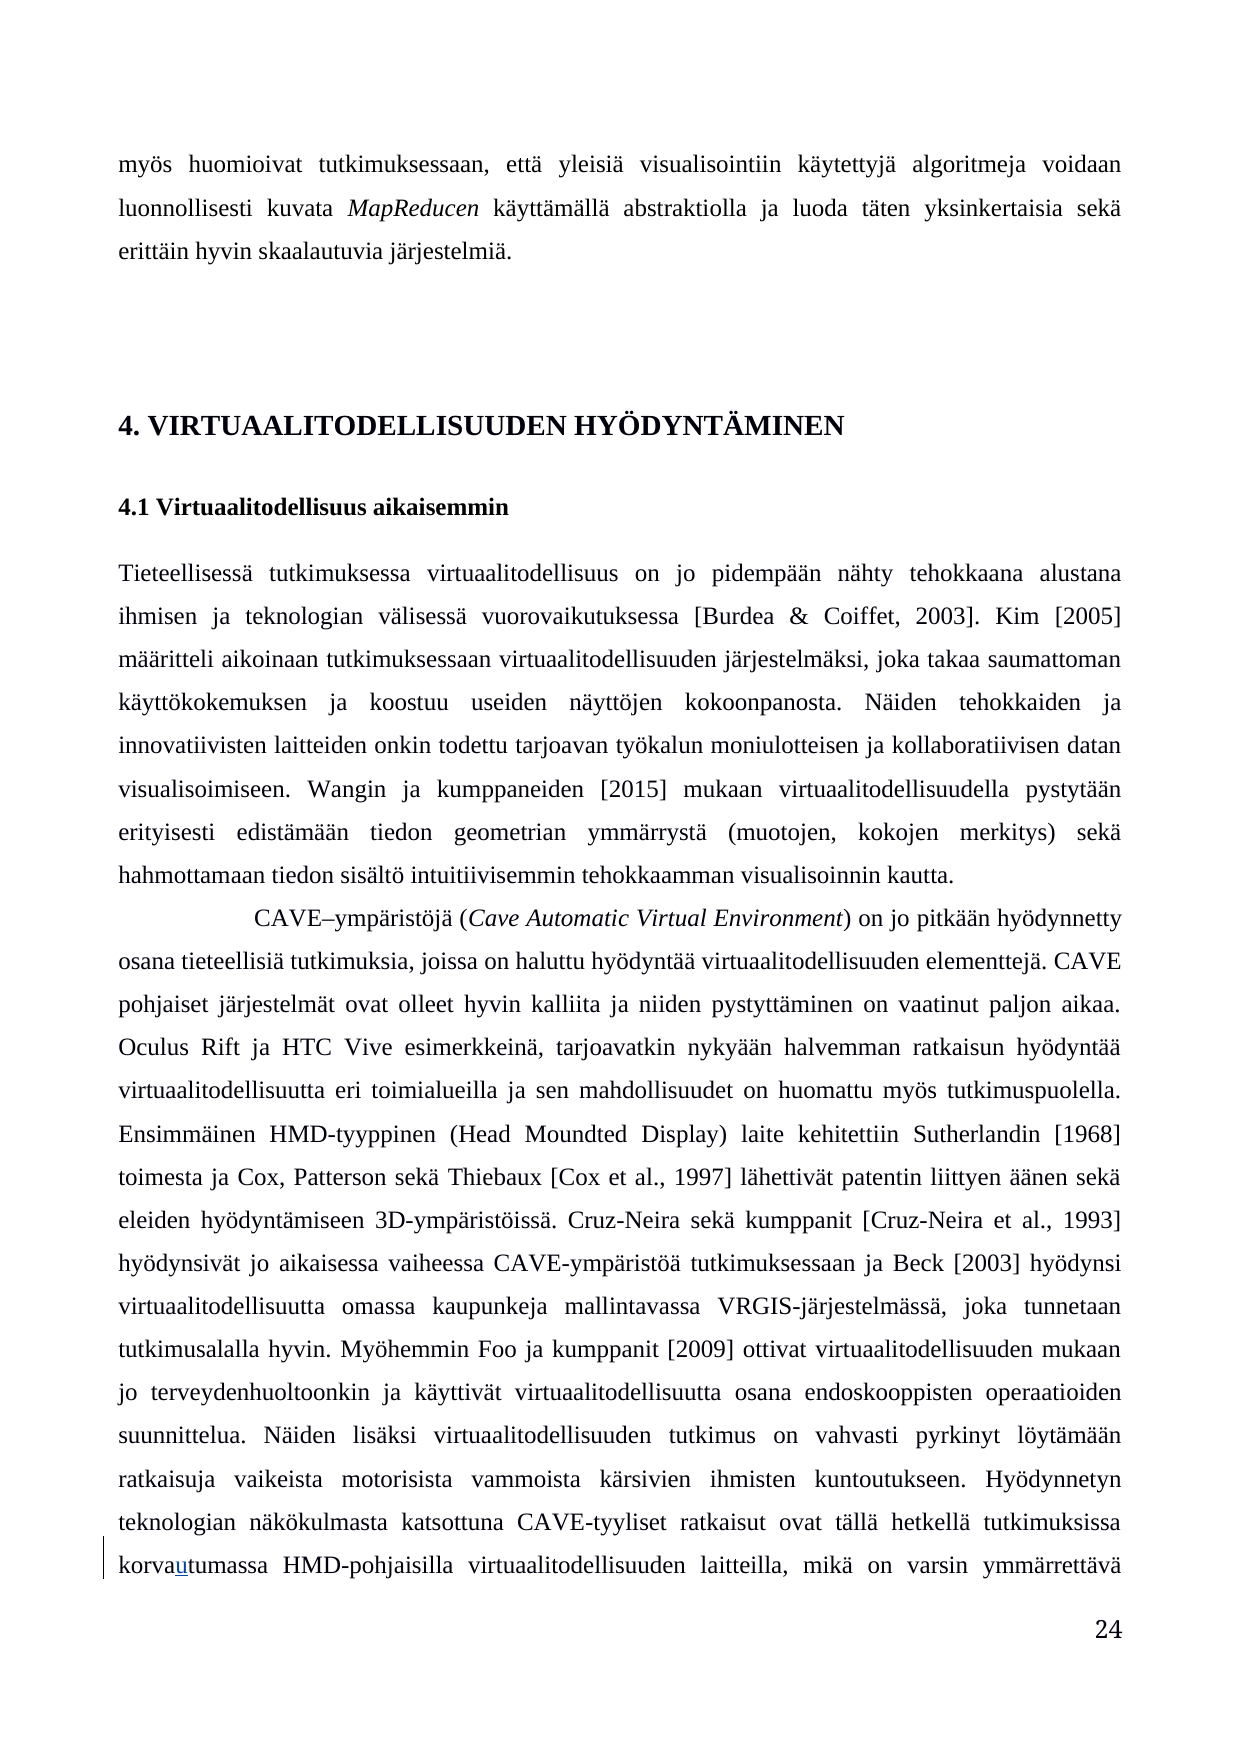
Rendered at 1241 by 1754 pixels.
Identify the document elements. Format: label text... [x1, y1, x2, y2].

text 4. VIRTUAALITODELLISUUDEN HYÖDYNTÄMINEN [118, 404, 1122, 441]
text 4.1 Virtuaalitodellisuus aikaisemmin [118, 483, 1122, 521]
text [118, 149, 1122, 264]
text Tieteellisessä tutkimuksessa virtuaalitodellisuus on jo pidempään nähty tehokkaana alustana ihmisen ja teknologian välisessä vuorovaikutuksessa [Burdea & Coiffet, 2003]. Kim [2005] määritteli aikoinaan tutkimuksessaan virtuaalitodellisuuden järjestelmäksi, joka takaa saumattoman käyttökokemuksen ja koostuu useiden näyttöjen kokoonpanosta. Näiden tehokkaiden ja innovatiivisten laitteiden onkin todettu tarjoavan työkalun moniulotteisen ja kollaboratiivisen datan visualisoimiseen. Wangin ja kumppaneiden [2015] mukaan virtuaalitodellisuudella pystytään erityisesti edistämään tiedon geometrian ymmärrystä (muotojen, kokojen merkitys) sekä hahmottamaan tiedon sisältö intuitiivisemmin tehokkaamman visualisoinnin kautta. [118, 558, 1122, 889]
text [118, 903, 1122, 1579]
